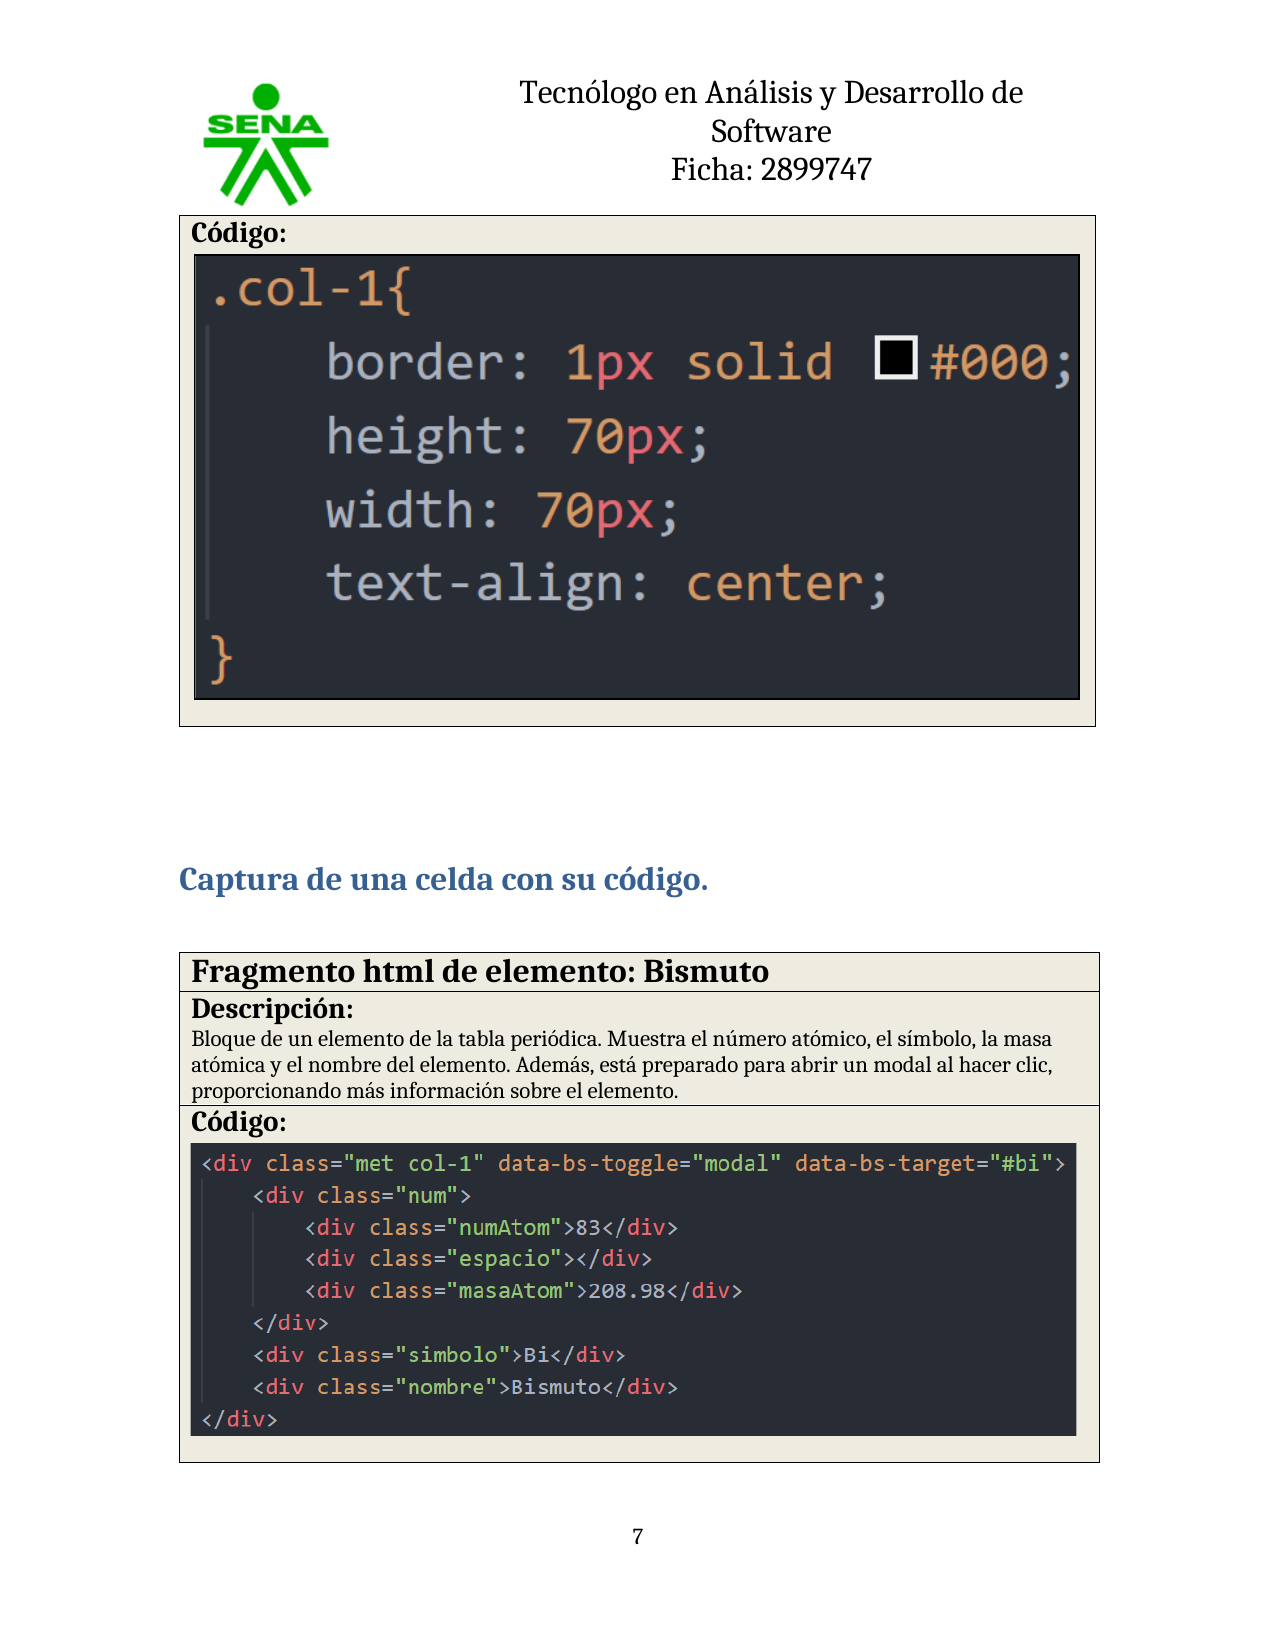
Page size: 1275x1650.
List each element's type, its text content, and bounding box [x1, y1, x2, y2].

picture [190, 1143, 1077, 1436]
picture [185, 73, 342, 215]
table_header Fragmento html de elemento: Bismuto [180, 953, 1099, 991]
table_cell Código: [180, 216, 1095, 726]
picture [195, 256, 1078, 698]
table_cell Código: [180, 1106, 1099, 1462]
subtitle Captura de una celda con su código. [179, 861, 1096, 899]
table_cell Descripción: Bloque de un elemento de la tabla periódica. Muestra el número atómico, el símbolo, la masa atómica y el nombre del elemento. Además, está preparado para abrir un modal al hacer clic, proporcionando más información sobre el elemento. [180, 992, 1099, 1104]
